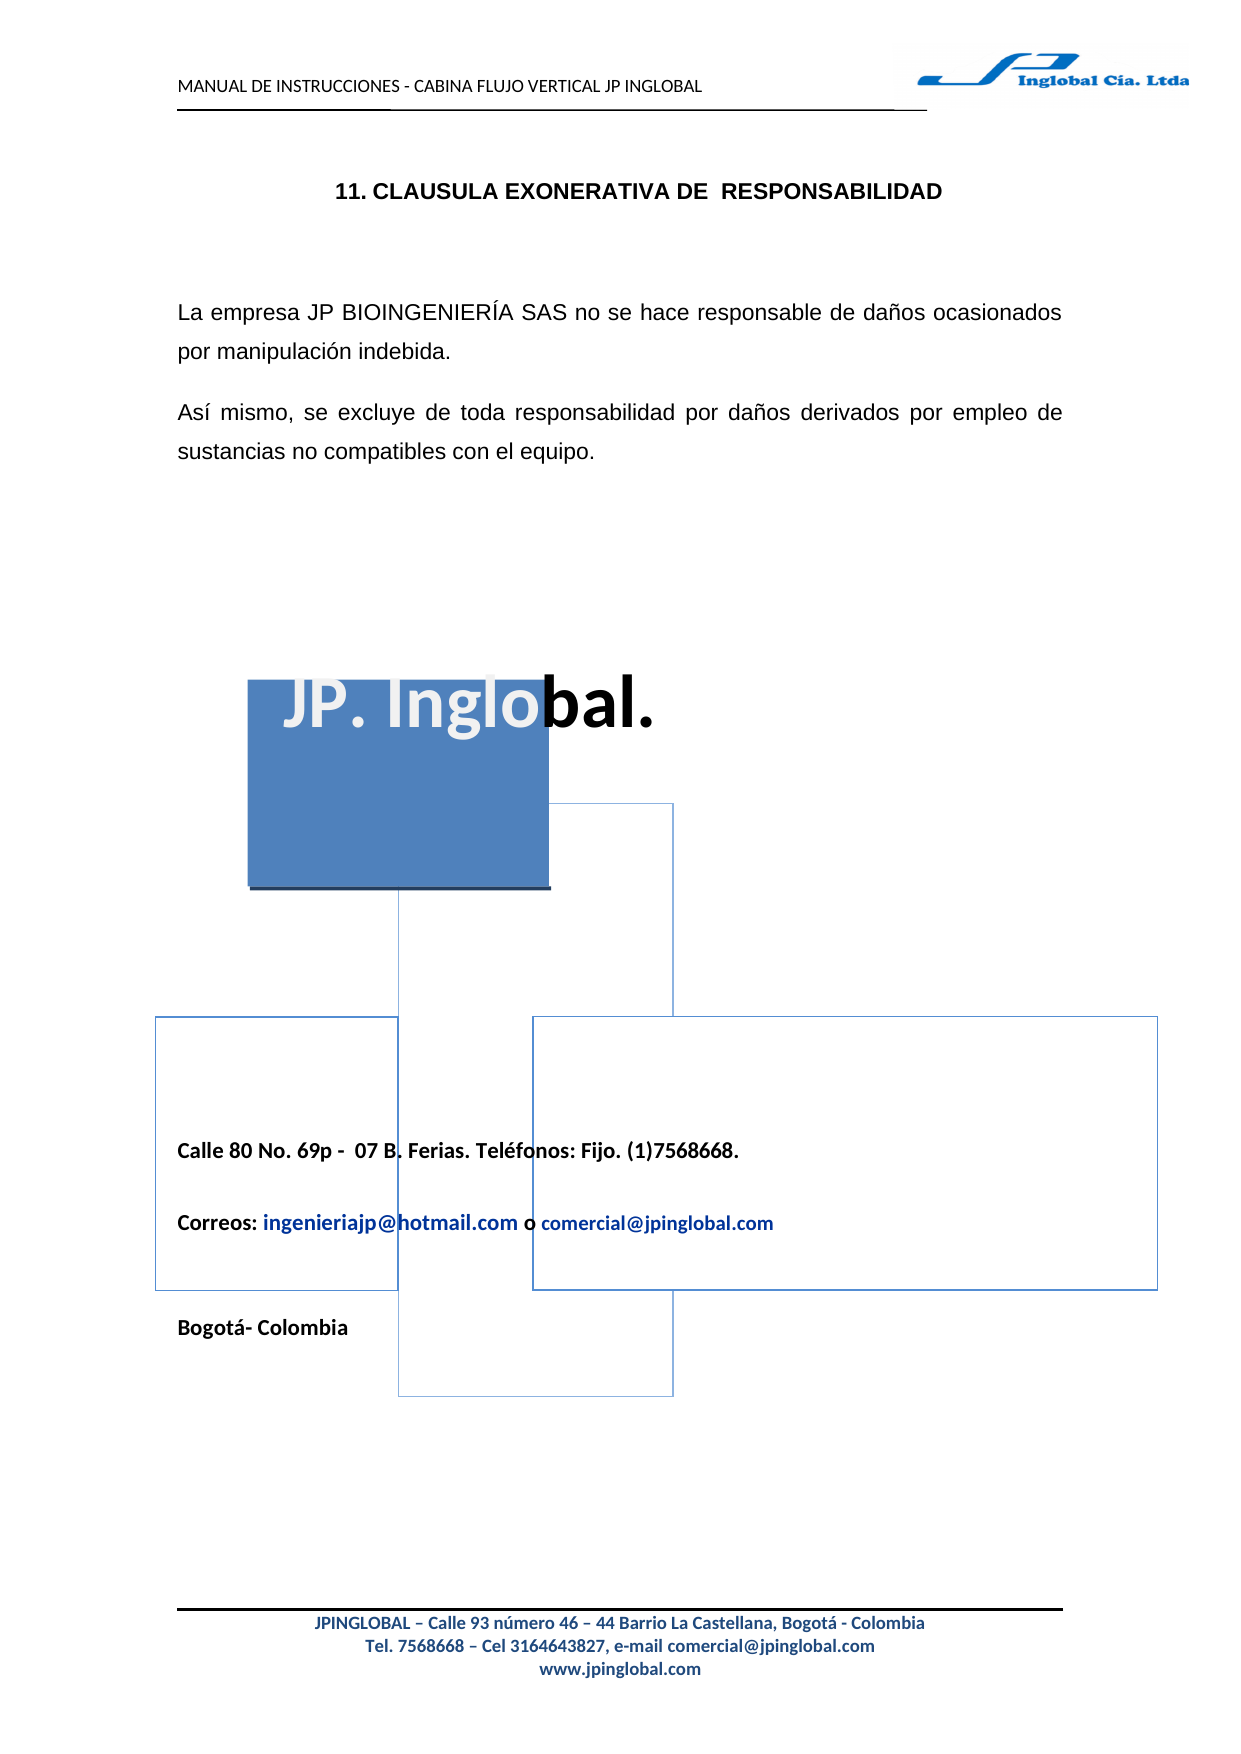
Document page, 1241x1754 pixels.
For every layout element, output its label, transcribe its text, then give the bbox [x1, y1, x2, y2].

text Así mismo, se excluye de toda responsabilidad por daños derivados por empleo de sustancias no compatibles con el equipo. [177, 398, 1063, 464]
text Bogotá- Colombia [177, 1313, 1063, 1341]
text Calle 80 No. 69p - 07 B. Ferias. Teléfonos: Fijo. (1)7568668. [177, 1136, 1022, 1164]
text La empresa JP BIOINGENIERÍA SAS no se hace responsable de daños ocasionados por manipulación indebida. [177, 299, 1063, 364]
text Correos: ingenieriajp@hotmail.com o comercial@jpinglobal.com [177, 1208, 955, 1236]
list CLAUSULA EXONERATIVA DE RESPONSABILIDAD [215, 178, 1063, 204]
text JP. Inglobal. [284, 665, 1065, 746]
